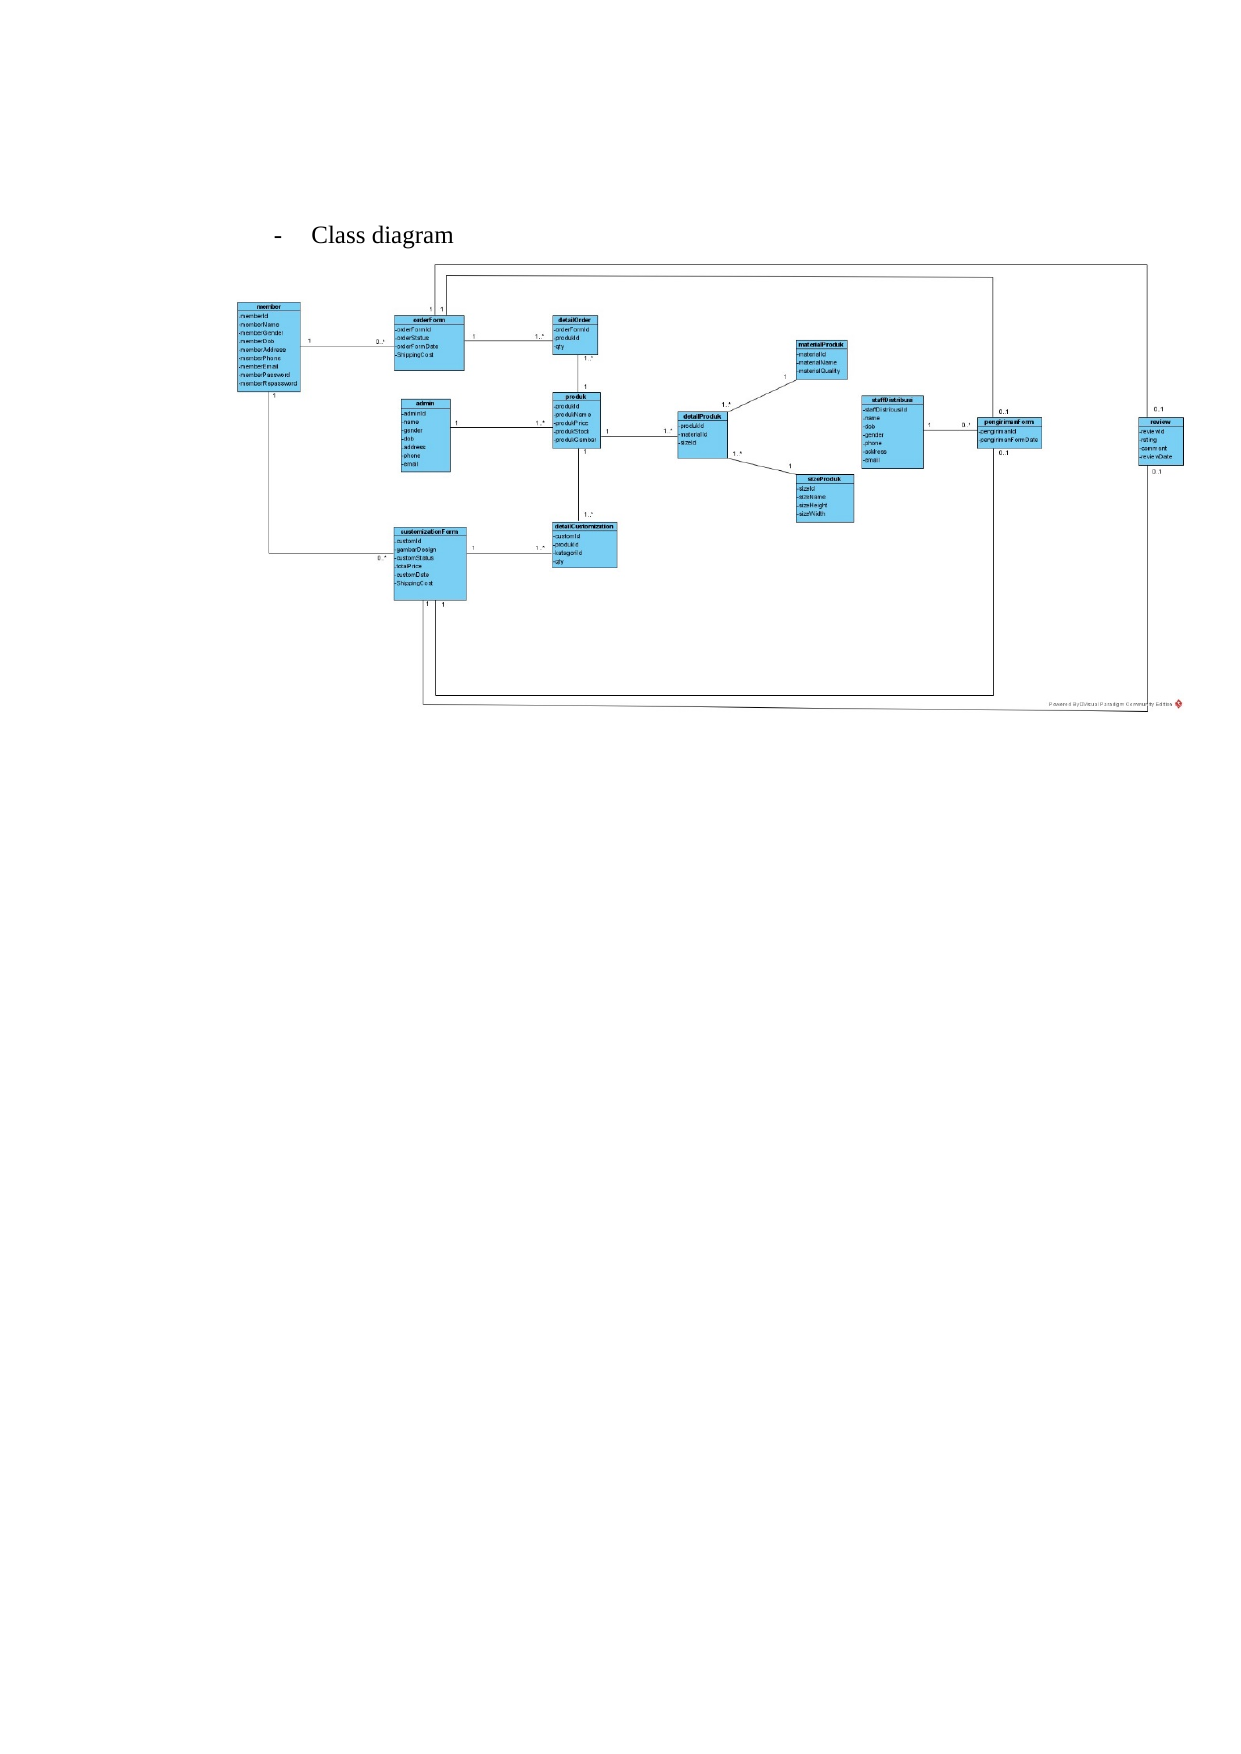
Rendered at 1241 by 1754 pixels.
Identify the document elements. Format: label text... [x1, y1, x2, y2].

list Class diagram [274, 220, 1063, 249]
picture [236, 263, 1185, 713]
